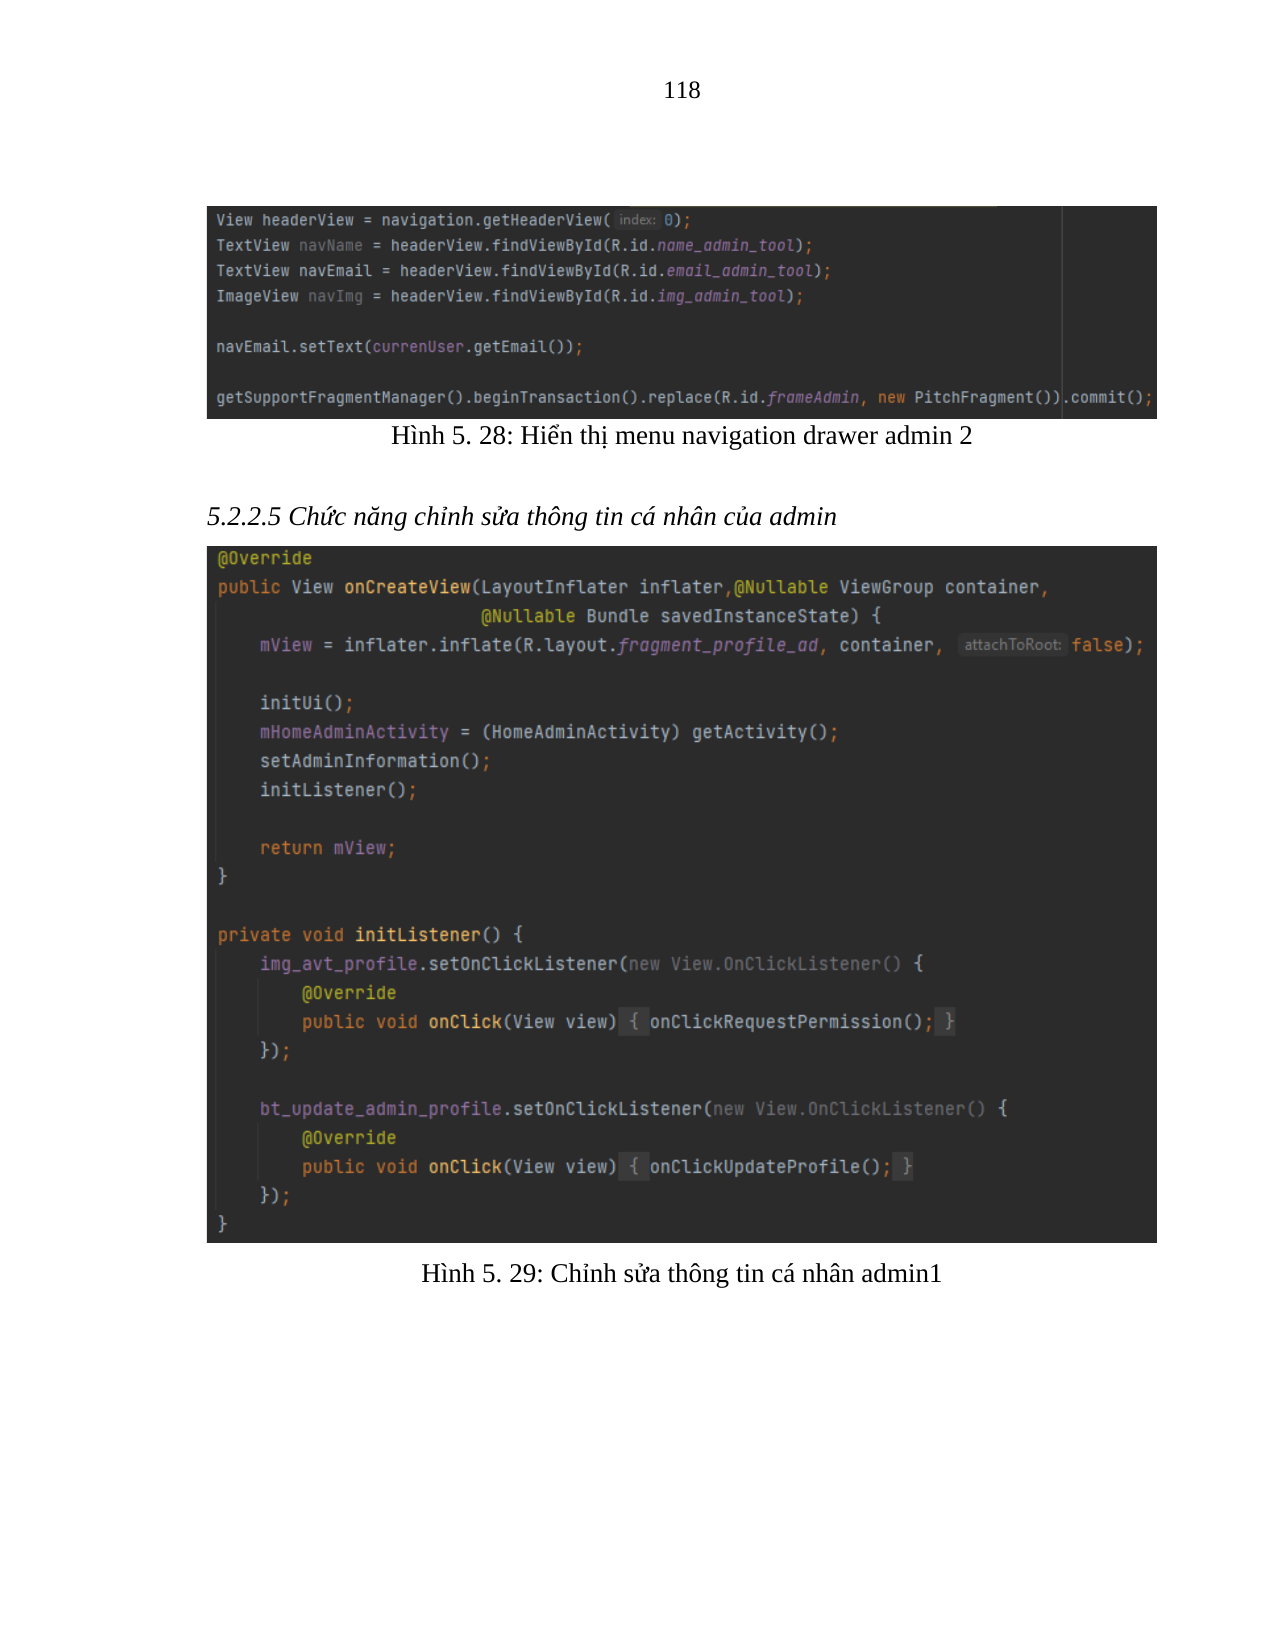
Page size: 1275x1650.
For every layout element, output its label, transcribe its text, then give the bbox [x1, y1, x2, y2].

text Hình 5. 29: Chỉnh sửa thông tin cá nhân admin1 [207, 1257, 1157, 1288]
picture [206, 546, 1157, 1243]
text 5.2.2.5 Chức năng chỉnh sửa thông tin cá nhân của admin [207, 500, 1157, 531]
text Hình 5. 28: Hiển thị menu navigation drawer admin 2 [207, 419, 1157, 450]
picture [206, 206, 1157, 419]
